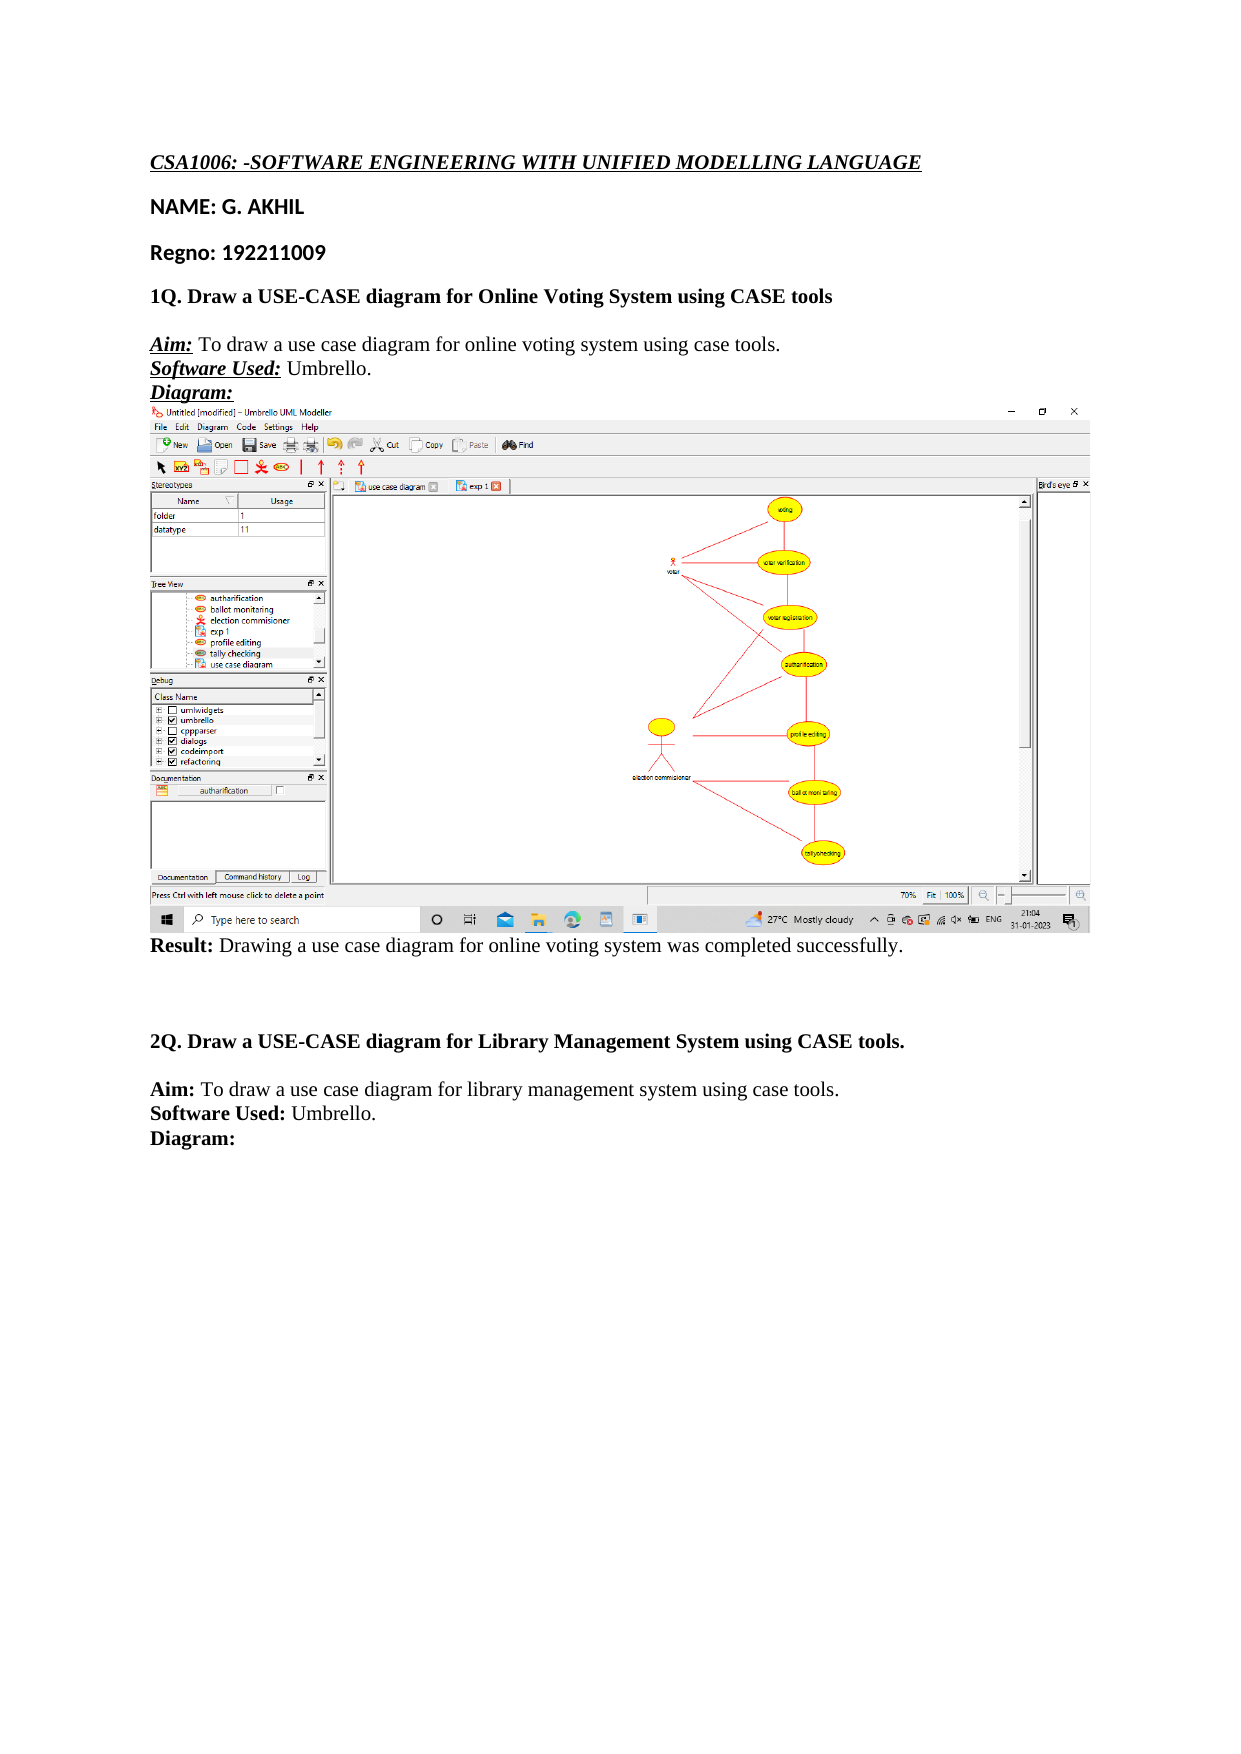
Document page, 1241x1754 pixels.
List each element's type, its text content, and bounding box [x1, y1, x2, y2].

picture [150, 404, 1091, 933]
text 2Q. Draw a USE-CASE diagram for Library Management System using CASE tools. [150, 1029, 1090, 1053]
text Software Used: Umbrello. [150, 356, 1090, 380]
text Diagram: [150, 1125, 1090, 1149]
text Result: Drawing a use case diagram for online voting system was completed successfully. [150, 933, 1090, 957]
text NAME: G. AKHIL [150, 192, 1090, 220]
text 1Q. Draw a USE-CASE diagram for Online Voting System using CASE tools [150, 284, 1090, 308]
text Regno: 192211009 [150, 238, 1090, 266]
text Diagram: [150, 380, 1090, 404]
text Aim: To draw a use case diagram for library management system using case tools. [150, 1077, 1090, 1101]
text CSA1006: -SOFTWARE ENGINEERING WITH UNIFIED MODELLING LANGUAGE [150, 150, 1090, 174]
text Software Used: Umbrello. [150, 1101, 1090, 1125]
text Aim: To draw a use case diagram for online voting system using case tools. [150, 332, 1090, 356]
